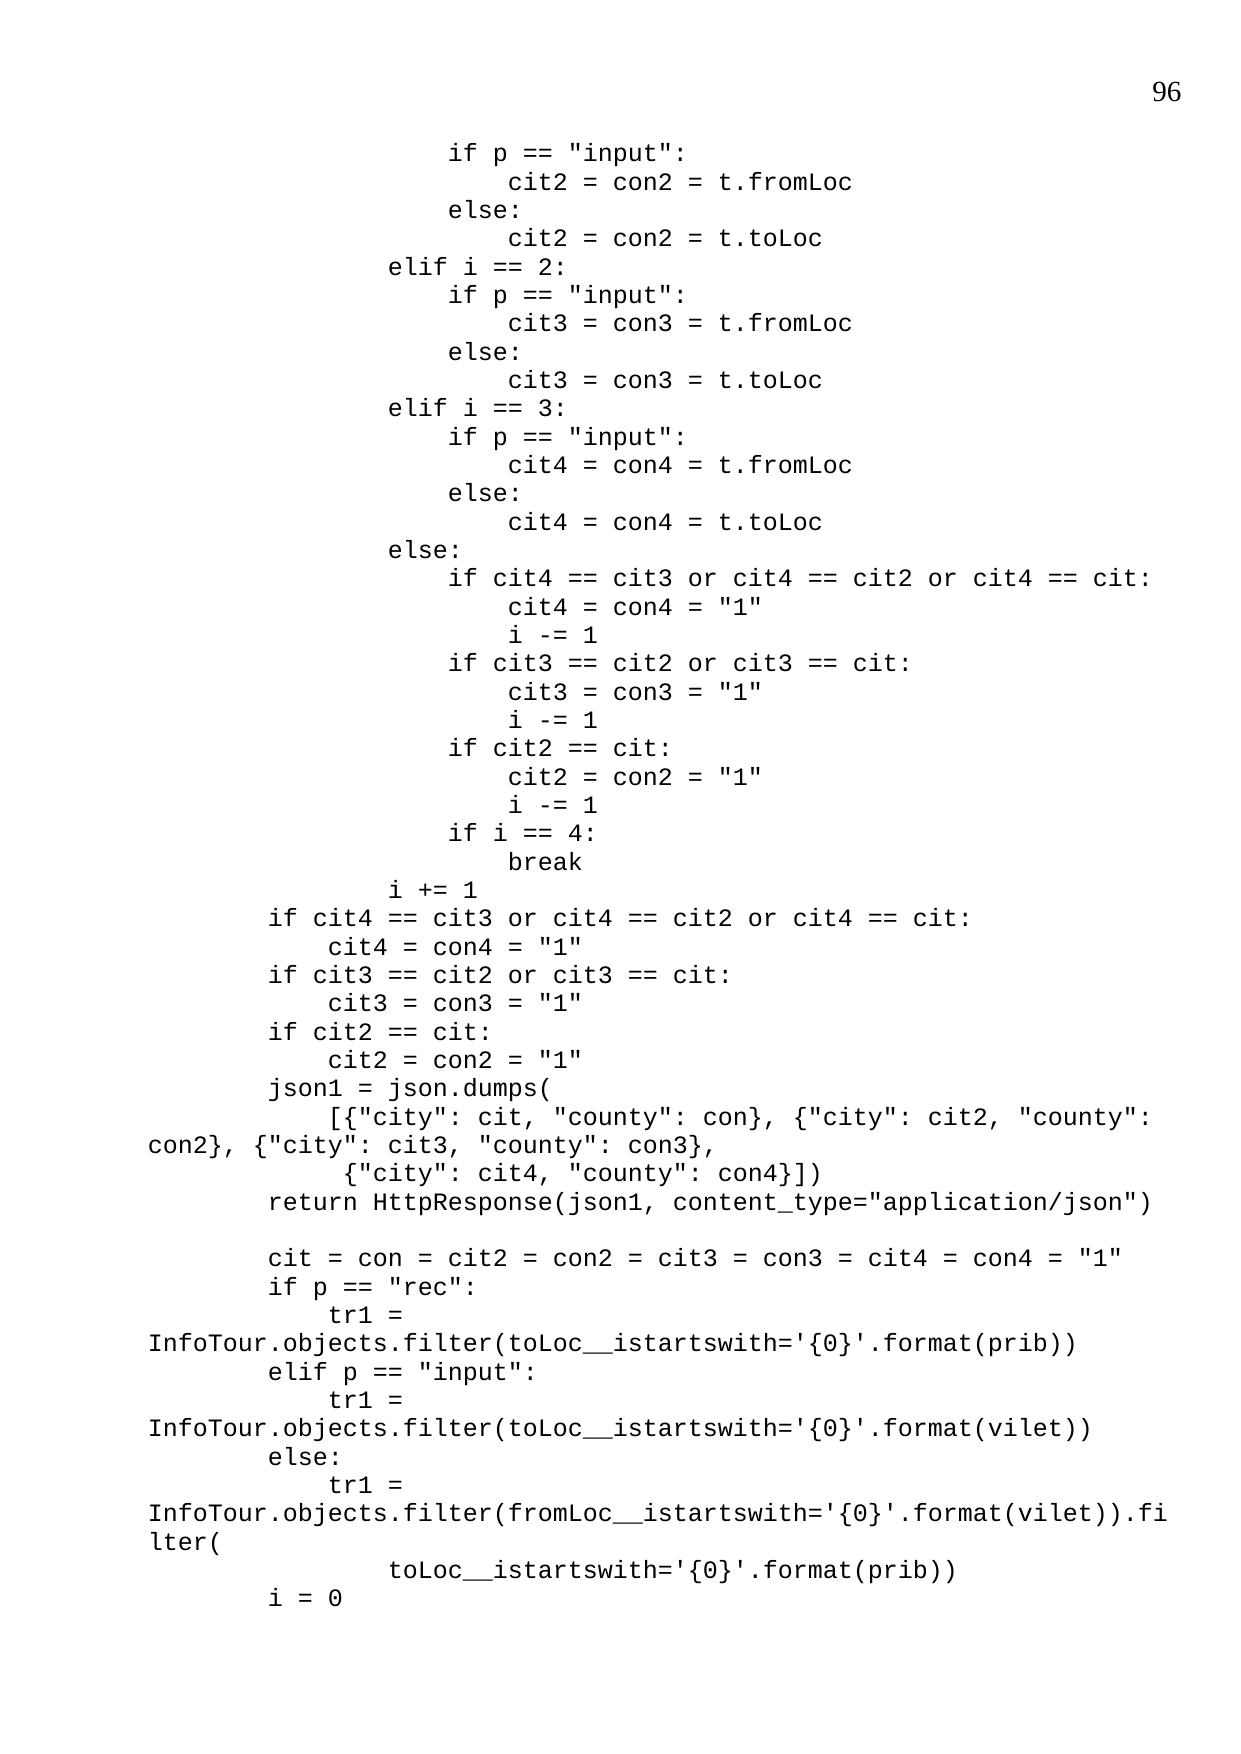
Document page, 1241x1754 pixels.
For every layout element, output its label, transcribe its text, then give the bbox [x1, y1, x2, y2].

text if i == 4: [148, 821, 1181, 849]
text else: [148, 481, 1181, 509]
text return HttpResponse(json1, content_type="application/json") [148, 1189, 1181, 1218]
text cit4 = con4 = "1" [148, 594, 1181, 623]
text cit2 = con2 = "1" [148, 764, 1181, 793]
text toLoc__istartswith='{0}'.format(prib)) [148, 1558, 1181, 1586]
text cit4 = con4 = t.fromLoc [148, 453, 1181, 481]
text cit3 = con3 = "1" [148, 679, 1181, 708]
text i += 1 [148, 878, 1181, 906]
text cit3 = con3 = t.toLoc [148, 368, 1181, 396]
text elif i == 2: [148, 254, 1181, 283]
text elif p == "input": [148, 1359, 1181, 1388]
text elif i == 3: [148, 396, 1181, 424]
text if p == "input": [148, 141, 1181, 169]
text cit4 = con4 = "1" [148, 934, 1181, 963]
text cit4 = con4 = t.toLoc [148, 509, 1181, 538]
text {"city": cit4, "county": con4}]) [148, 1161, 1181, 1189]
text tr1 = InfoTour.objects.filter(fromLoc__istartswith='{0}'.format(vilet)).filter( [148, 1473, 1181, 1558]
text cit2 = con2 = t.fromLoc [148, 169, 1181, 198]
text else: [148, 198, 1181, 226]
text i -= 1 [148, 623, 1181, 651]
text if cit2 == cit: [148, 1019, 1181, 1048]
text tr1 = InfoTour.objects.filter(toLoc__istartswith='{0}'.format(vilet)) [148, 1388, 1181, 1444]
text if cit4 == cit3 or cit4 == cit2 or cit4 == cit: [148, 906, 1181, 934]
text cit3 = con3 = "1" [148, 991, 1181, 1019]
text if p == "input": [148, 283, 1181, 311]
text else: [148, 339, 1181, 368]
text if cit3 == cit2 or cit3 == cit: [148, 963, 1181, 991]
text cit2 = con2 = "1" [148, 1048, 1181, 1076]
text i -= 1 [148, 793, 1181, 821]
text if cit2 == cit: [148, 736, 1181, 764]
text tr1 = InfoTour.objects.filter(toLoc__istartswith='{0}'.format(prib)) [148, 1303, 1181, 1359]
text cit = con = cit2 = con2 = cit3 = con3 = cit4 = con4 = "1" [148, 1246, 1181, 1274]
text if cit4 == cit3 or cit4 == cit2 or cit4 == cit: [148, 566, 1181, 594]
text cit3 = con3 = t.fromLoc [148, 311, 1181, 339]
text [{"city": cit, "county": con}, {"city": cit2, "county": con2}, {"city": cit3, "county": con3}, [148, 1104, 1181, 1161]
text i -= 1 [148, 708, 1181, 736]
text if p == "input": [148, 424, 1181, 453]
text cit2 = con2 = t.toLoc [148, 226, 1181, 254]
text json1 = json.dumps( [148, 1076, 1181, 1104]
text if cit3 == cit2 or cit3 == cit: [148, 651, 1181, 679]
text if p == "rec": [148, 1274, 1181, 1303]
text i = 0 [148, 1586, 1181, 1614]
text break [148, 849, 1181, 878]
text else: [148, 538, 1181, 566]
text else: [148, 1444, 1181, 1473]
